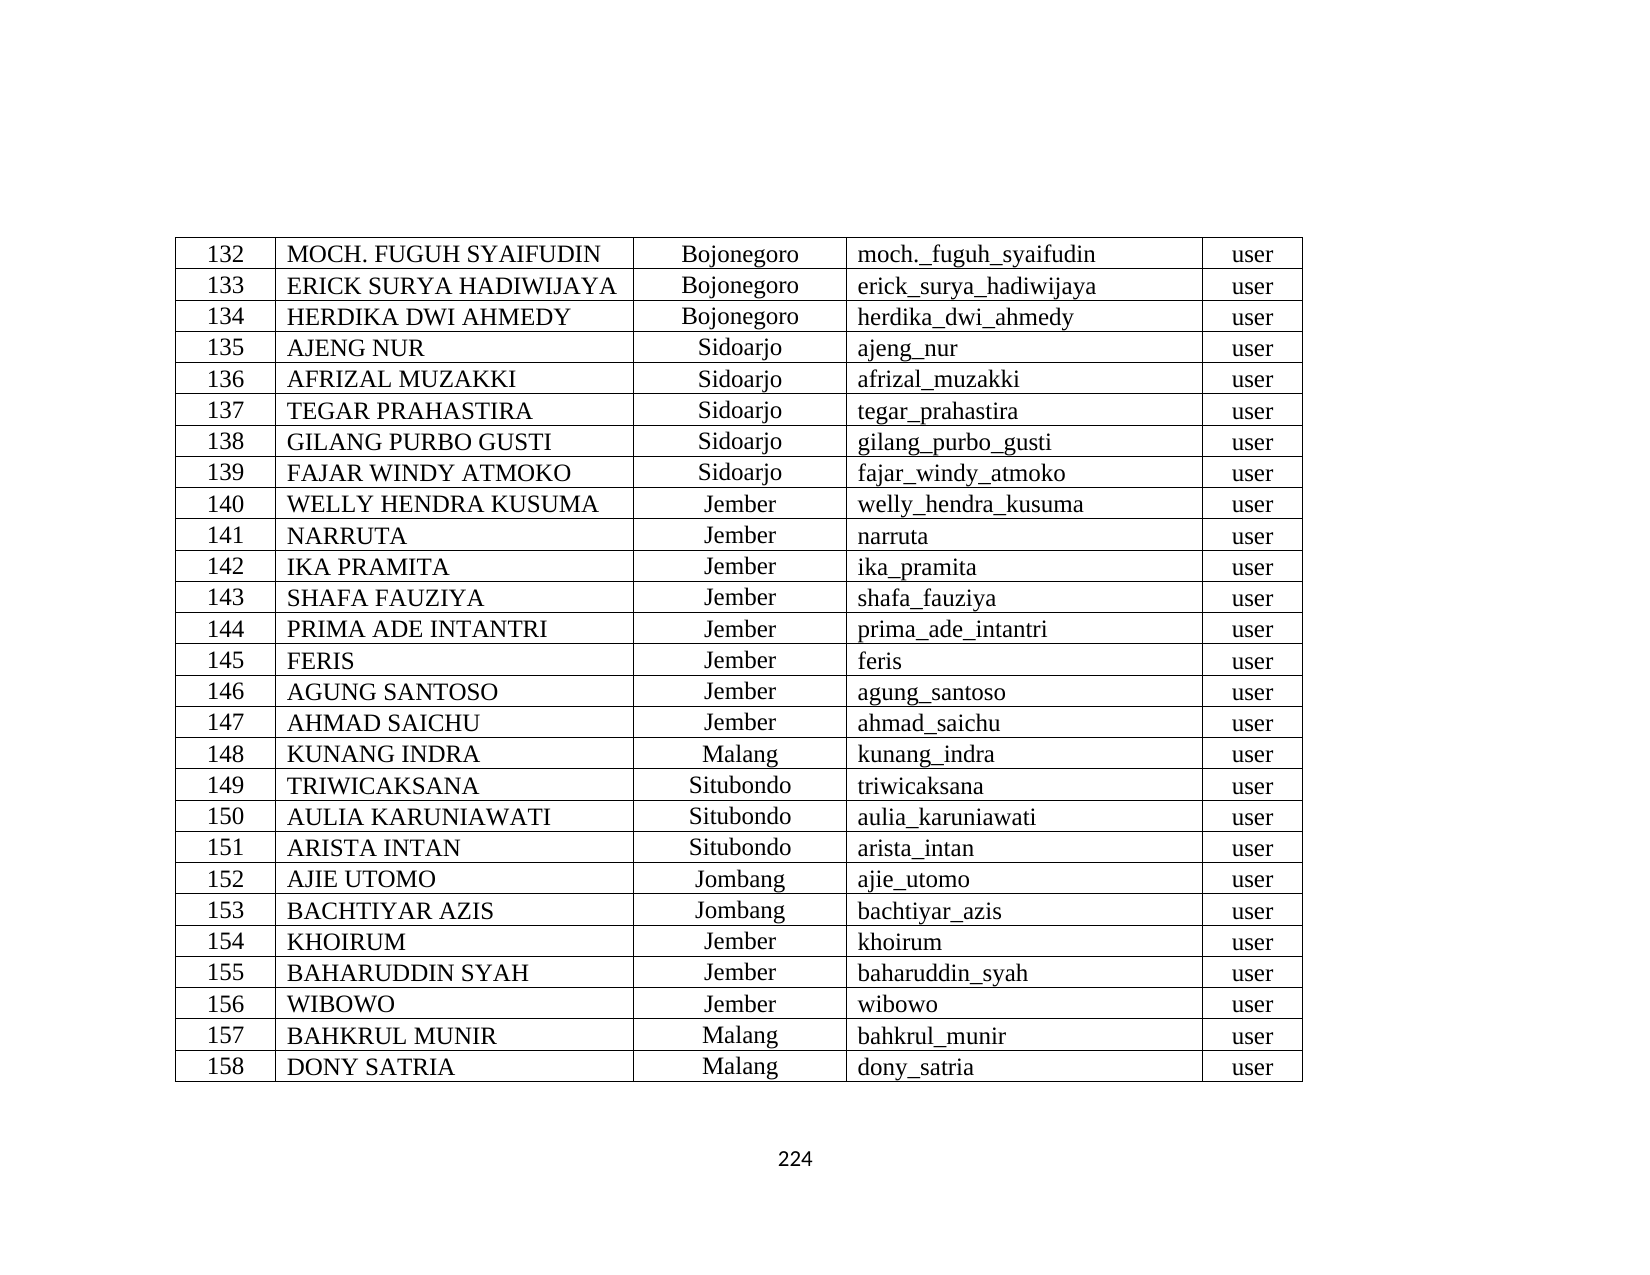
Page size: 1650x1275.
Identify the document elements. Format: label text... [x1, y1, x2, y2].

table_cell dony_satria [847, 1051, 1202, 1081]
table_cell 139 [176, 457, 275, 487]
table_cell MOCH. FUGUH SYAIFUDIN [276, 238, 633, 268]
table_cell narruta [847, 519, 1202, 549]
table_cell Jember [634, 582, 846, 612]
table_cell user [1203, 801, 1302, 831]
table_cell AHMAD SAICHU [276, 707, 633, 737]
table_cell AFRIZAL MUZAKKI [276, 363, 633, 393]
table_cell Bojonegoro [634, 301, 846, 331]
table_cell HERDIKA DWI AHMEDY [276, 301, 633, 331]
table_cell 140 [176, 488, 275, 518]
table_cell WIBOWO [276, 988, 633, 1018]
table_cell arista_intan [847, 832, 1202, 862]
table_cell herdika_dwi_ahmedy [847, 301, 1202, 331]
table_cell afrizal_muzakki [847, 363, 1202, 393]
table_cell FAJAR WINDY ATMOKO [276, 457, 633, 487]
table_cell Jember [634, 926, 846, 956]
table_cell Bojonegoro [634, 269, 846, 299]
table_cell Sidoarjo [634, 363, 846, 393]
table_cell AJIE UTOMO [276, 863, 633, 893]
table_cell user [1203, 957, 1302, 987]
table_cell 137 [176, 394, 275, 424]
table_cell ARISTA INTAN [276, 832, 633, 862]
table_cell BAHKRUL MUNIR [276, 1019, 633, 1049]
table_cell ajeng_nur [847, 332, 1202, 362]
table_cell user [1203, 457, 1302, 487]
table_cell FERIS [276, 644, 633, 674]
table_cell 145 [176, 644, 275, 674]
table_cell user [1203, 738, 1302, 768]
table_cell 146 [176, 676, 275, 706]
table_cell 151 [176, 832, 275, 862]
table_cell IKA PRAMITA [276, 551, 633, 581]
table_cell KUNANG INDRA [276, 738, 633, 768]
table_cell Jember [634, 707, 846, 737]
table_cell Jombang [634, 894, 846, 924]
table_cell feris [847, 644, 1202, 674]
table_cell AULIA KARUNIAWATI [276, 801, 633, 831]
table_cell 132 [176, 238, 275, 268]
table_cell 142 [176, 551, 275, 581]
table_cell Sidoarjo [634, 394, 846, 424]
table_cell user [1203, 863, 1302, 893]
table_cell 156 [176, 988, 275, 1018]
table_cell user [1203, 238, 1302, 268]
table_cell shafa_fauziya [847, 582, 1202, 612]
table_cell erick_surya_hadiwijaya [847, 269, 1202, 299]
table_cell DONY SATRIA [276, 1051, 633, 1081]
table_cell 157 [176, 1019, 275, 1049]
table_cell bahkrul_munir [847, 1019, 1202, 1049]
table_cell Jember [634, 551, 846, 581]
table_cell 141 [176, 519, 275, 549]
table_cell user [1203, 832, 1302, 862]
table_cell TRIWICAKSANA [276, 769, 633, 799]
table_cell 144 [176, 613, 275, 643]
table_cell Sidoarjo [634, 332, 846, 362]
table_cell 154 [176, 926, 275, 956]
table_cell 149 [176, 769, 275, 799]
table_cell Jember [634, 988, 846, 1018]
table_cell agung_santoso [847, 676, 1202, 706]
table_cell user [1203, 582, 1302, 612]
table_cell BACHTIYAR AZIS [276, 894, 633, 924]
table_cell user [1203, 519, 1302, 549]
table_cell Sidoarjo [634, 457, 846, 487]
table_cell 150 [176, 801, 275, 831]
table_cell user [1203, 301, 1302, 331]
table_cell baharuddin_syah [847, 957, 1202, 987]
table_cell 153 [176, 894, 275, 924]
table_cell wibowo [847, 988, 1202, 1018]
table_cell 135 [176, 332, 275, 362]
table_cell fajar_windy_atmoko [847, 457, 1202, 487]
table_cell user [1203, 269, 1302, 299]
table_cell user [1203, 769, 1302, 799]
table_cell 152 [176, 863, 275, 893]
table_cell 148 [176, 738, 275, 768]
table_cell Jember [634, 519, 846, 549]
table_cell prima_ade_intantri [847, 613, 1202, 643]
table_cell bachtiyar_azis [847, 894, 1202, 924]
table_cell Jember [634, 613, 846, 643]
table_cell user [1203, 363, 1302, 393]
table_cell user [1203, 894, 1302, 924]
table_cell AJENG NUR [276, 332, 633, 362]
table_cell user [1203, 551, 1302, 581]
table_cell PRIMA ADE INTANTRI [276, 613, 633, 643]
table_cell user [1203, 926, 1302, 956]
table_cell 138 [176, 426, 275, 456]
table_cell TEGAR PRAHASTIRA [276, 394, 633, 424]
table_cell 134 [176, 301, 275, 331]
table_cell ERICK SURYA HADIWIJAYA [276, 269, 633, 299]
table_cell Jember [634, 676, 846, 706]
table_cell user [1203, 613, 1302, 643]
table_cell ika_pramita [847, 551, 1202, 581]
table_cell BAHARUDDIN SYAH [276, 957, 633, 987]
table_cell Malang [634, 738, 846, 768]
table_cell user [1203, 426, 1302, 456]
table_cell Jember [634, 957, 846, 987]
table_cell Malang [634, 1019, 846, 1049]
table_cell welly_hendra_kusuma [847, 488, 1202, 518]
table_cell user [1203, 676, 1302, 706]
table_cell user [1203, 394, 1302, 424]
table_cell ajie_utomo [847, 863, 1202, 893]
table_cell SHAFA FAUZIYA [276, 582, 633, 612]
table_cell Malang [634, 1051, 846, 1081]
table_cell WELLY HENDRA KUSUMA [276, 488, 633, 518]
table_cell Situbondo [634, 769, 846, 799]
table_cell Jember [634, 644, 846, 674]
table_cell NARRUTA [276, 519, 633, 549]
table_cell user [1203, 488, 1302, 518]
table_cell 155 [176, 957, 275, 987]
table_cell kunang_indra [847, 738, 1202, 768]
table_cell user [1203, 332, 1302, 362]
table_cell ahmad_saichu [847, 707, 1202, 737]
table_cell user [1203, 988, 1302, 1018]
table_cell triwicaksana [847, 769, 1202, 799]
table_cell GILANG PURBO GUSTI [276, 426, 633, 456]
table_cell gilang_purbo_gusti [847, 426, 1202, 456]
table_cell user [1203, 1051, 1302, 1081]
table_cell Sidoarjo [634, 426, 846, 456]
table_cell 147 [176, 707, 275, 737]
table_cell Situbondo [634, 801, 846, 831]
table_cell khoirum [847, 926, 1202, 956]
table_cell AGUNG SANTOSO [276, 676, 633, 706]
table_cell moch._fuguh_syaifudin [847, 238, 1202, 268]
table_cell 143 [176, 582, 275, 612]
table_cell Jember [634, 488, 846, 518]
table_cell tegar_prahastira [847, 394, 1202, 424]
table_cell user [1203, 1019, 1302, 1049]
table_cell Bojonegoro [634, 238, 846, 268]
table_cell user [1203, 707, 1302, 737]
table_cell 133 [176, 269, 275, 299]
table_cell Jombang [634, 863, 846, 893]
table_cell KHOIRUM [276, 926, 633, 956]
table_cell aulia_karuniawati [847, 801, 1202, 831]
table_cell user [1203, 644, 1302, 674]
table_cell 136 [176, 363, 275, 393]
table_cell 158 [176, 1051, 275, 1081]
table_cell Situbondo [634, 832, 846, 862]
